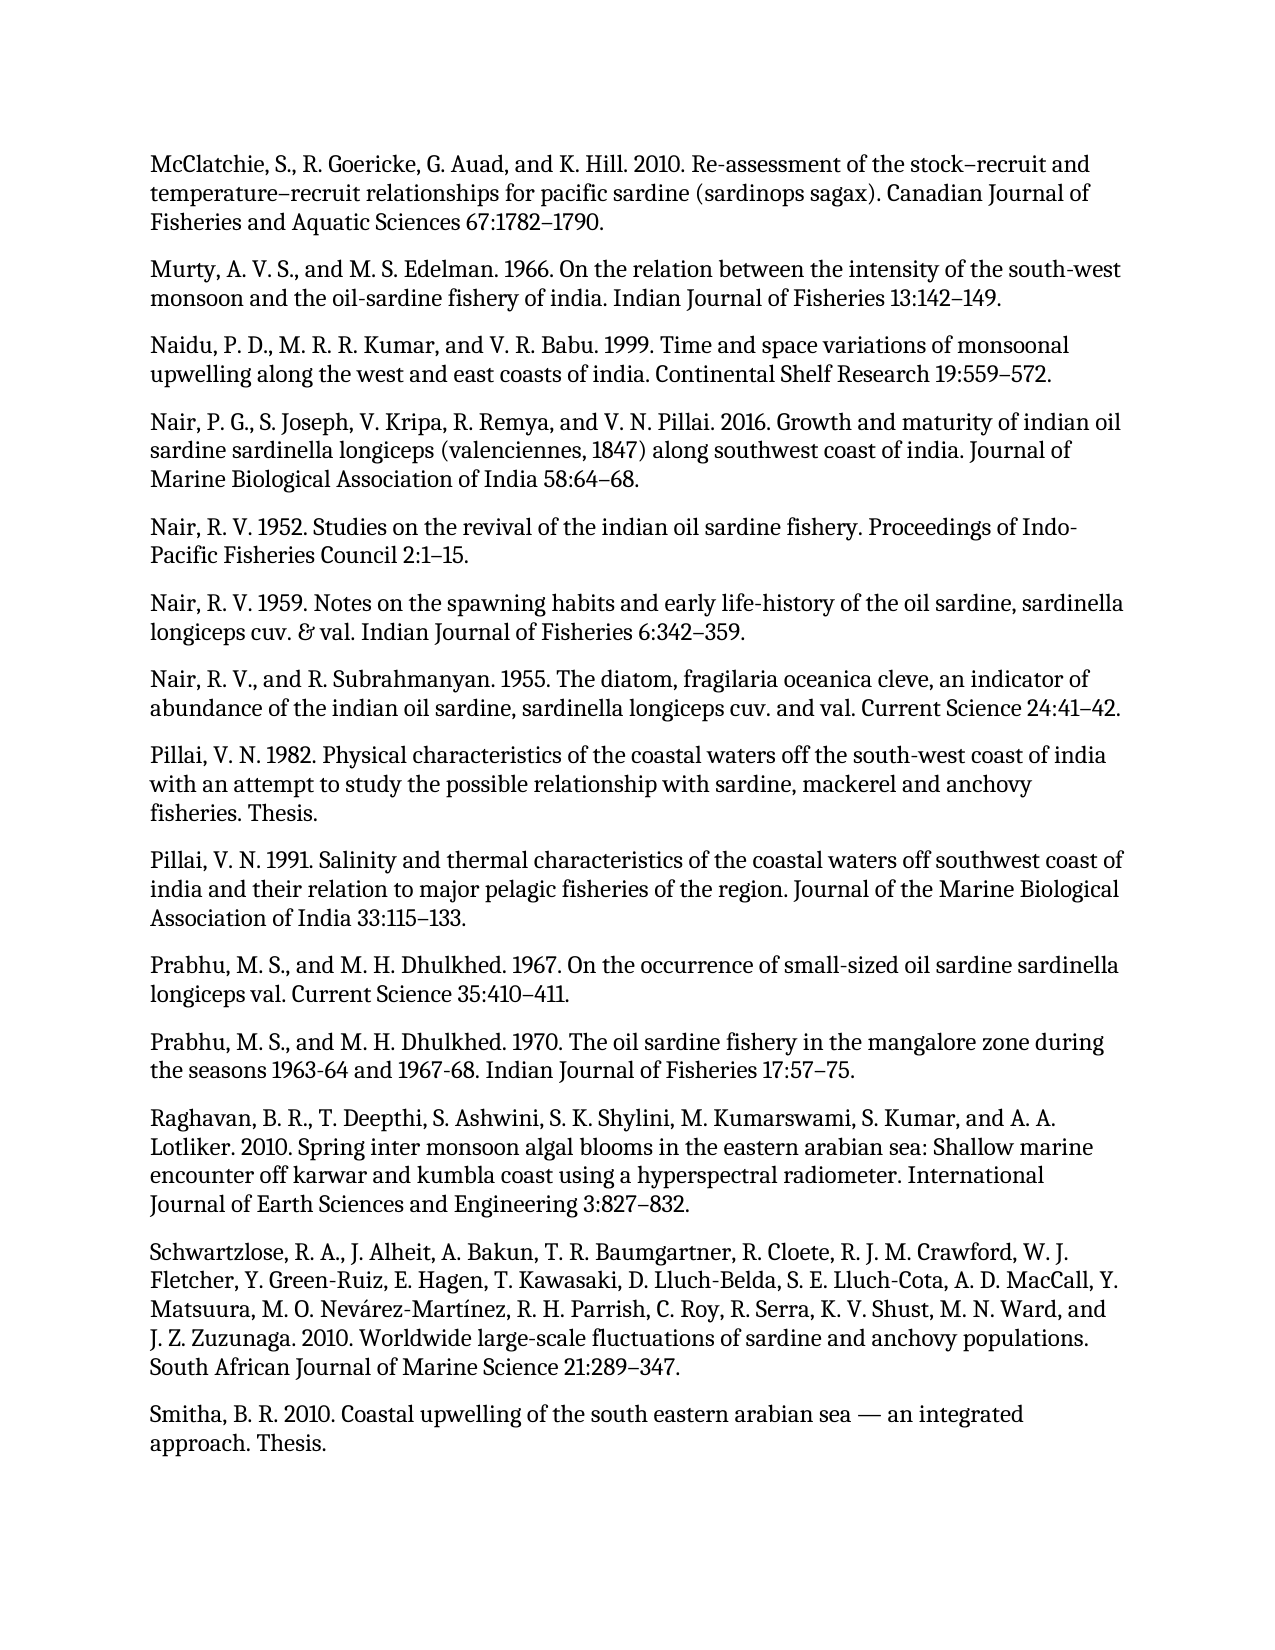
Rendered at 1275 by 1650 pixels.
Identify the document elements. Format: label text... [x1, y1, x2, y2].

text Raghavan, B. R., T. Deepthi, S. Ashwini, S. K. Shylini, M. Kumarswami, S. Kumar, and A. A. Lotliker. 2010. Spring inter monsoon algal blooms in the eastern arabian sea: Shallow marine encounter off karwar and kumbla coast using a hyperspectral radiometer. International Journal of Earth Sciences and Engineering 3:827–832. [150, 1104, 1125, 1219]
text Schwartzlose, R. A., J. Alheit, A. Bakun, T. R. Baumgartner, R. Cloete, R. J. M. Crawford, W. J. Fletcher, Y. Green-Ruiz, E. Hagen, T. Kawasaki, D. Lluch-Belda, S. E. Lluch-Cota, A. D. MacCall, Y. Matsuura, M. O. Nevárez-Martínez, R. H. Parrish, C. Roy, R. Serra, K. V. Shust, M. N. Ward, and J. Z. Zuzunaga. 2010. Worldwide large-scale fluctuations of sardine and anchovy populations. South African Journal of Marine Science 21:289–347. [150, 1237, 1125, 1381]
text Nair, R. V. 1959. Notes on the spawning habits and early life-history of the oil sardine, sardinella longiceps cuv. & val. Indian Journal of Fisheries 6:342–359. [150, 589, 1125, 646]
text Nair, R. V. 1952. Studies on the revival of the indian oil sardine fishery. Proceedings of Indo-Pacific Fisheries Council 2:1–15. [150, 512, 1125, 570]
text Pillai, V. N. 1982. Physical characteristics of the coastal waters off the south-west coast of india with an attempt to study the possible relationship with sardine, mackerel and anchovy fisheries. Thesis. [150, 741, 1125, 827]
text Murty, A. V. S., and M. S. Edelman. 1966. On the relation between the intensity of the south-west monsoon and the oil-sardine fishery of india. Indian Journal of Fisheries 13:142–149. [150, 255, 1125, 312]
text McClatchie, S., R. Goericke, G. Auad, and K. Hill. 2010. Re-assessment of the stock–recruit and temperature–recruit relationships for pacific sardine (sardinops sagax). Canadian Journal of Fisheries and Aquatic Sciences 67:1782–1790. [150, 150, 1125, 236]
text Naidu, P. D., M. R. R. Kumar, and V. R. Babu. 1999. Time and space variations of monsoonal upwelling along the west and east coasts of india. Continental Shelf Research 19:559–572. [150, 331, 1125, 389]
text Nair, R. V., and R. Subrahmanyan. 1955. The diatom, fragilaria oceanica cleve, an indicator of abundance of the indian oil sardine, sardinella longiceps cuv. and val. Current Science 24:41–42. [150, 665, 1125, 722]
text Nair, P. G., S. Joseph, V. Kripa, R. Remya, and V. N. Pillai. 2016. Growth and maturity of indian oil sardine sardinella longiceps (valenciennes, 1847) along southwest coast of india. Journal of Marine Biological Association of India 58:64–68. [150, 407, 1125, 494]
text Prabhu, M. S., and M. H. Dhulkhed. 1970. The oil sardine fishery in the mangalore zone during the seasons 1963-64 and 1967-68. Indian Journal of Fisheries 17:57–75. [150, 1027, 1125, 1085]
text Pillai, V. N. 1991. Salinity and thermal characteristics of the coastal waters off southwest coast of india and their relation to major pelagic fisheries of the region. Journal of the Marine Biological Association of India 33:115–133. [150, 846, 1125, 932]
text Smitha, B. R. 2010. Coastal upwelling of the south eastern arabian sea — an integrated approach. Thesis. [150, 1400, 1125, 1457]
text Prabhu, M. S., and M. H. Dhulkhed. 1967. On the occurrence of small-sized oil sardine sardinella longiceps val. Current Science 35:410–411. [150, 951, 1125, 1009]
